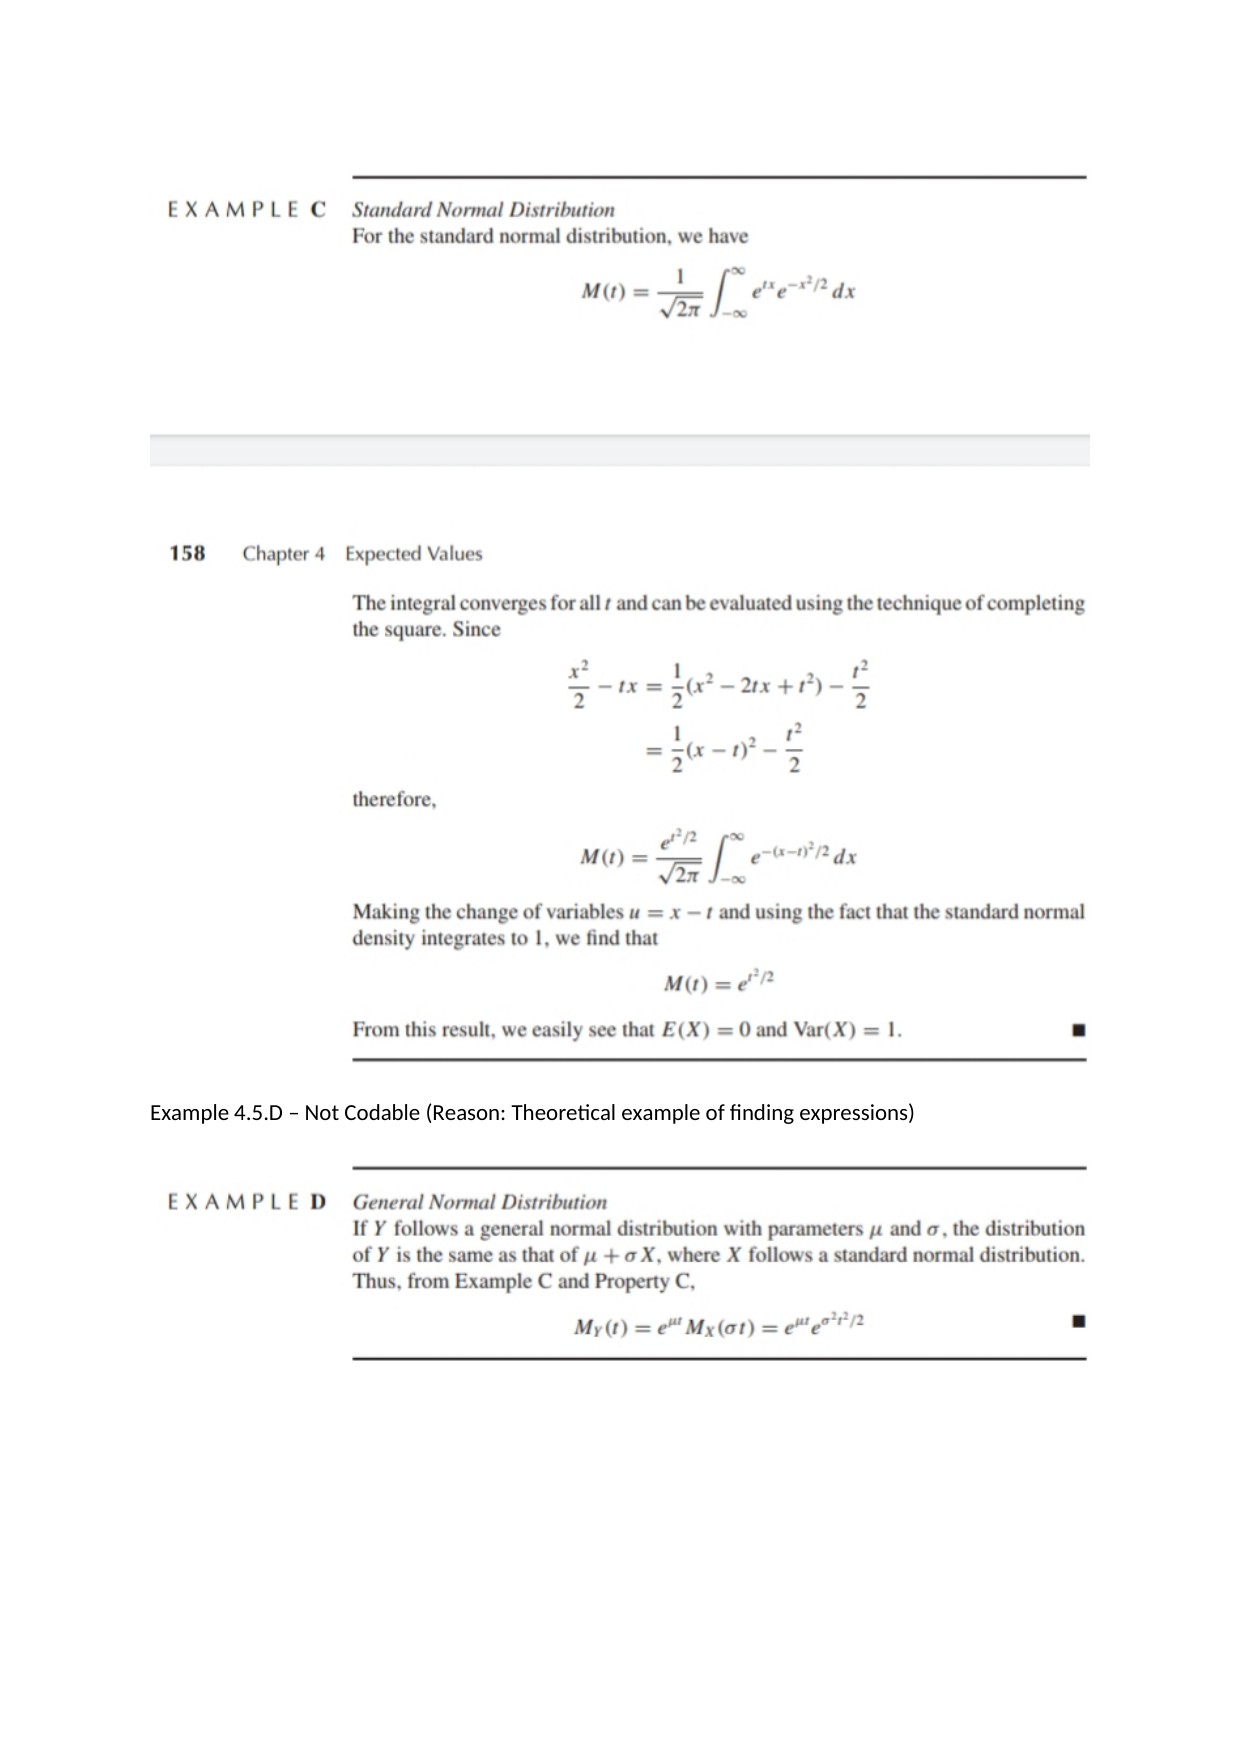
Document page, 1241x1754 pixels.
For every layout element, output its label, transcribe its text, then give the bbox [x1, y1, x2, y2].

text Example 4.5.D – Not Codable (Reason: Theoretical example of finding expressions) [150, 1098, 1090, 1126]
picture [150, 150, 1091, 1079]
picture [150, 1144, 1091, 1446]
